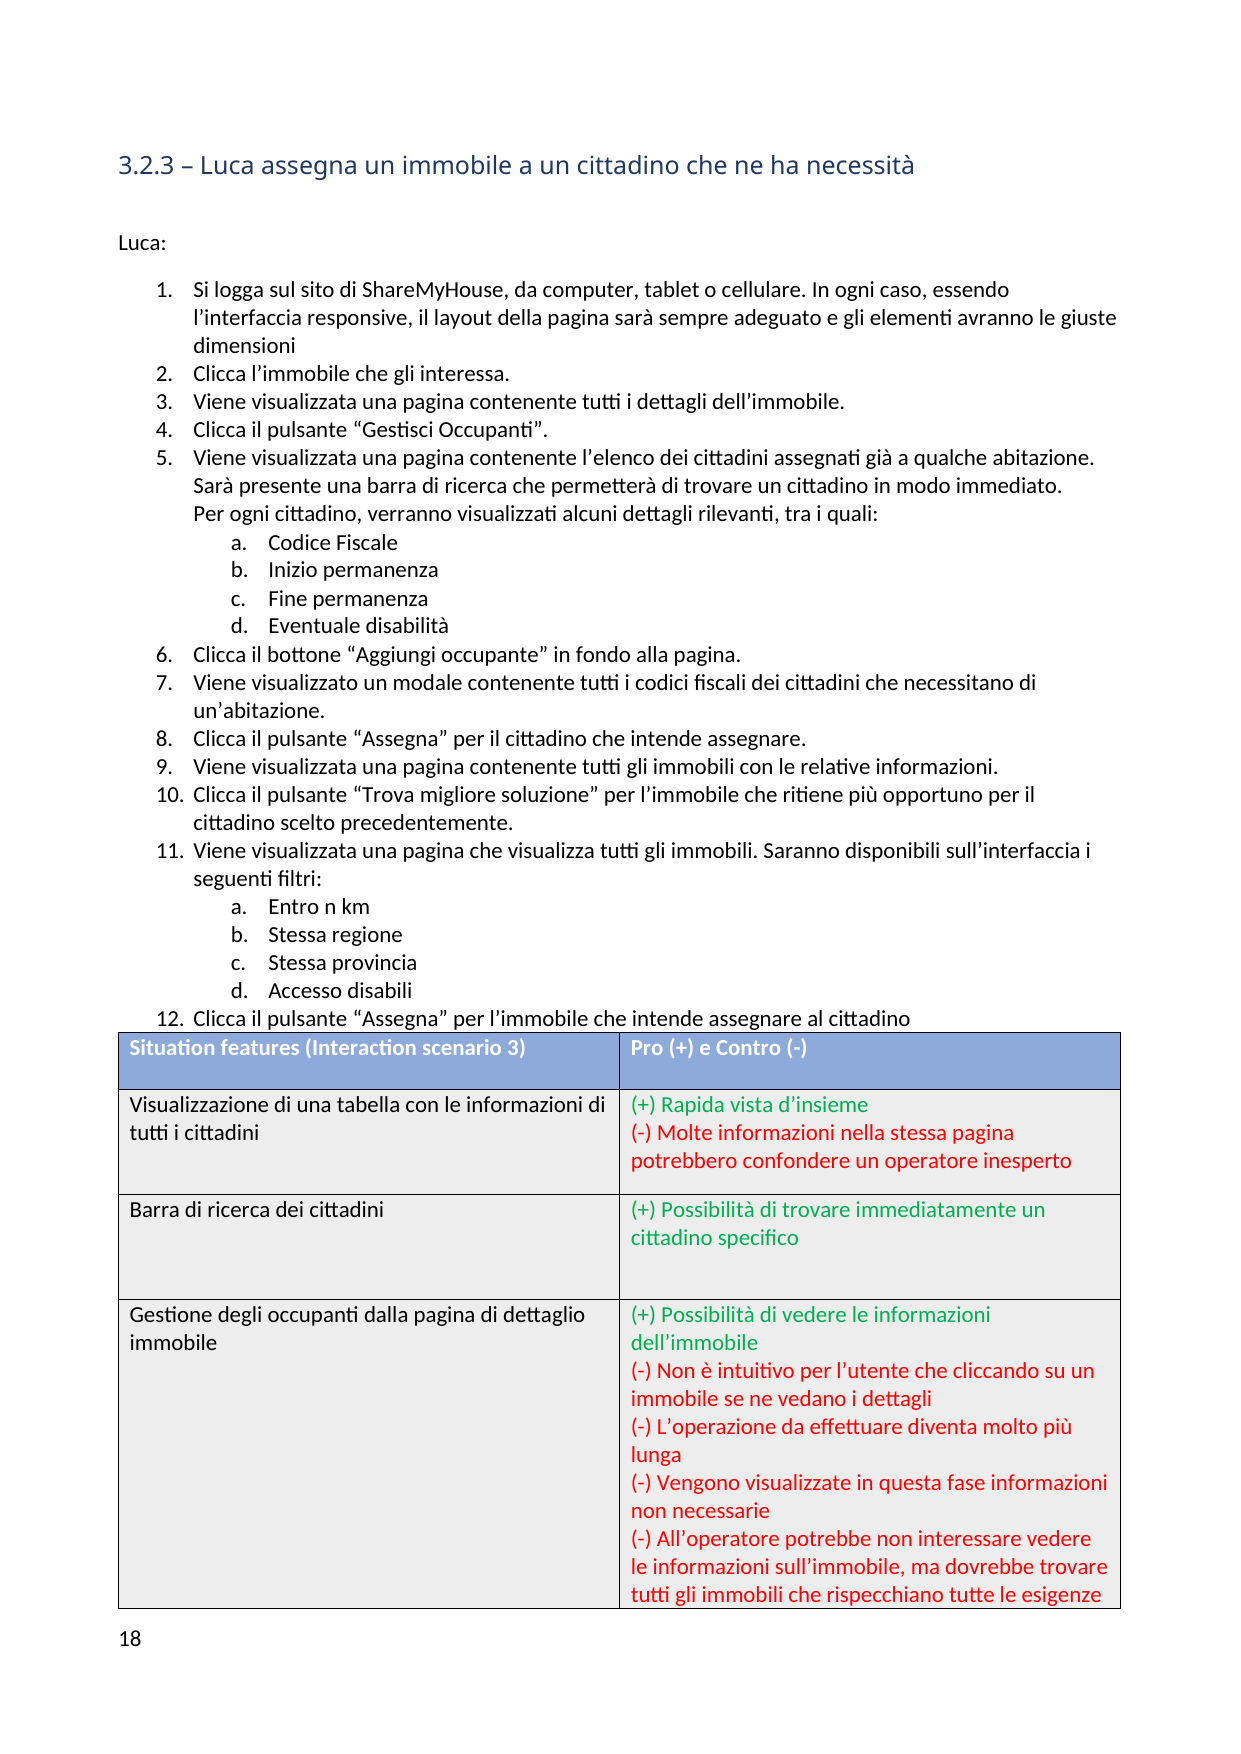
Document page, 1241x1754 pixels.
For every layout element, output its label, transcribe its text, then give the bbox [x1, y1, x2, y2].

list Viene visualizzato un modale contenente tutti i codici fiscali dei cittadini che necessitano di un’abitazione. [156, 668, 1122, 724]
table_cell Visualizzazione di una tabella con le informazioni di tutti i cittadini [119, 1090, 619, 1194]
list Viene visualizzata una pagina contenente tutti i dettagli dell’immobile. [156, 387, 1122, 416]
list Si logga sul sito di ShareMyHouse, da computer, tablet o cellulare. In ogni caso, essendo l’interfaccia responsive, il layout della pagina sarà sempre adeguato e gli elementi avranno le giuste dimensioni [156, 275, 1122, 359]
table_header Pro (+) e Contro (-) [620, 1033, 1120, 1089]
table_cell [620, 1300, 1120, 1608]
list Stessa provincia [231, 948, 1122, 976]
subtitle 3.2.3 – Luca assegna un immobile a un cittadino che ne ha necessità [118, 148, 1122, 182]
list Codice Fiscale [231, 528, 1122, 556]
list Accesso disabili [231, 976, 1122, 1004]
list Clicca il pulsante “Trova migliore soluzione” per l’immobile che ritiene più opportuno per il cittadino scelto precedentemente. [156, 780, 1122, 836]
list Inizio permanenza [231, 556, 1122, 584]
table_header Situation features (Interaction scenario 3) [119, 1033, 619, 1089]
list Clicca l’immobile che gli interessa. [156, 359, 1122, 387]
list Entro n km [231, 892, 1122, 920]
text Luca: [118, 228, 1122, 257]
list Viene visualizzata una pagina contenente tutti gli immobili con le relative informazioni. [156, 752, 1122, 780]
list Clicca il pulsante “Gestisci Occupanti”. [156, 416, 1122, 443]
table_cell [119, 1300, 619, 1608]
list Eventuale disabilità [231, 612, 1122, 640]
list Clicca il pulsante “Assegna” per l’immobile che intende assegnare al cittadino [156, 1004, 1122, 1032]
list Viene visualizzata una pagina che visualizza tutti gli immobili. Saranno disponibili sull’interfaccia i seguenti filtri: [156, 836, 1122, 892]
table_cell Barra di ricerca dei cittadini [119, 1195, 619, 1299]
table_cell (+) Possibilità di trovare immediatamente un cittadino specifico [620, 1195, 1120, 1299]
list Stessa regione [231, 920, 1122, 948]
list Viene visualizzata una pagina contenente l’elenco dei cittadini assegnati già a qualche abitazione. Sarà presente una barra di ricerca che permetterà di trovare un cittadino in modo immediato. Per ogni cittadino, verranno visualizzati alcuni dettagli rilevanti, tra i quali: [156, 443, 1122, 528]
list Clicca il bottone “Aggiungi occupante” in fondo alla pagina. [156, 640, 1122, 668]
table_cell (+) Rapida vista d’insieme (-) Molte informazioni nella stessa pagina potrebbero confondere un operatore inesperto [620, 1090, 1120, 1194]
list Fine permanenza [231, 584, 1122, 612]
list Clicca il pulsante “Assegna” per il cittadino che intende assegnare. [156, 724, 1122, 752]
